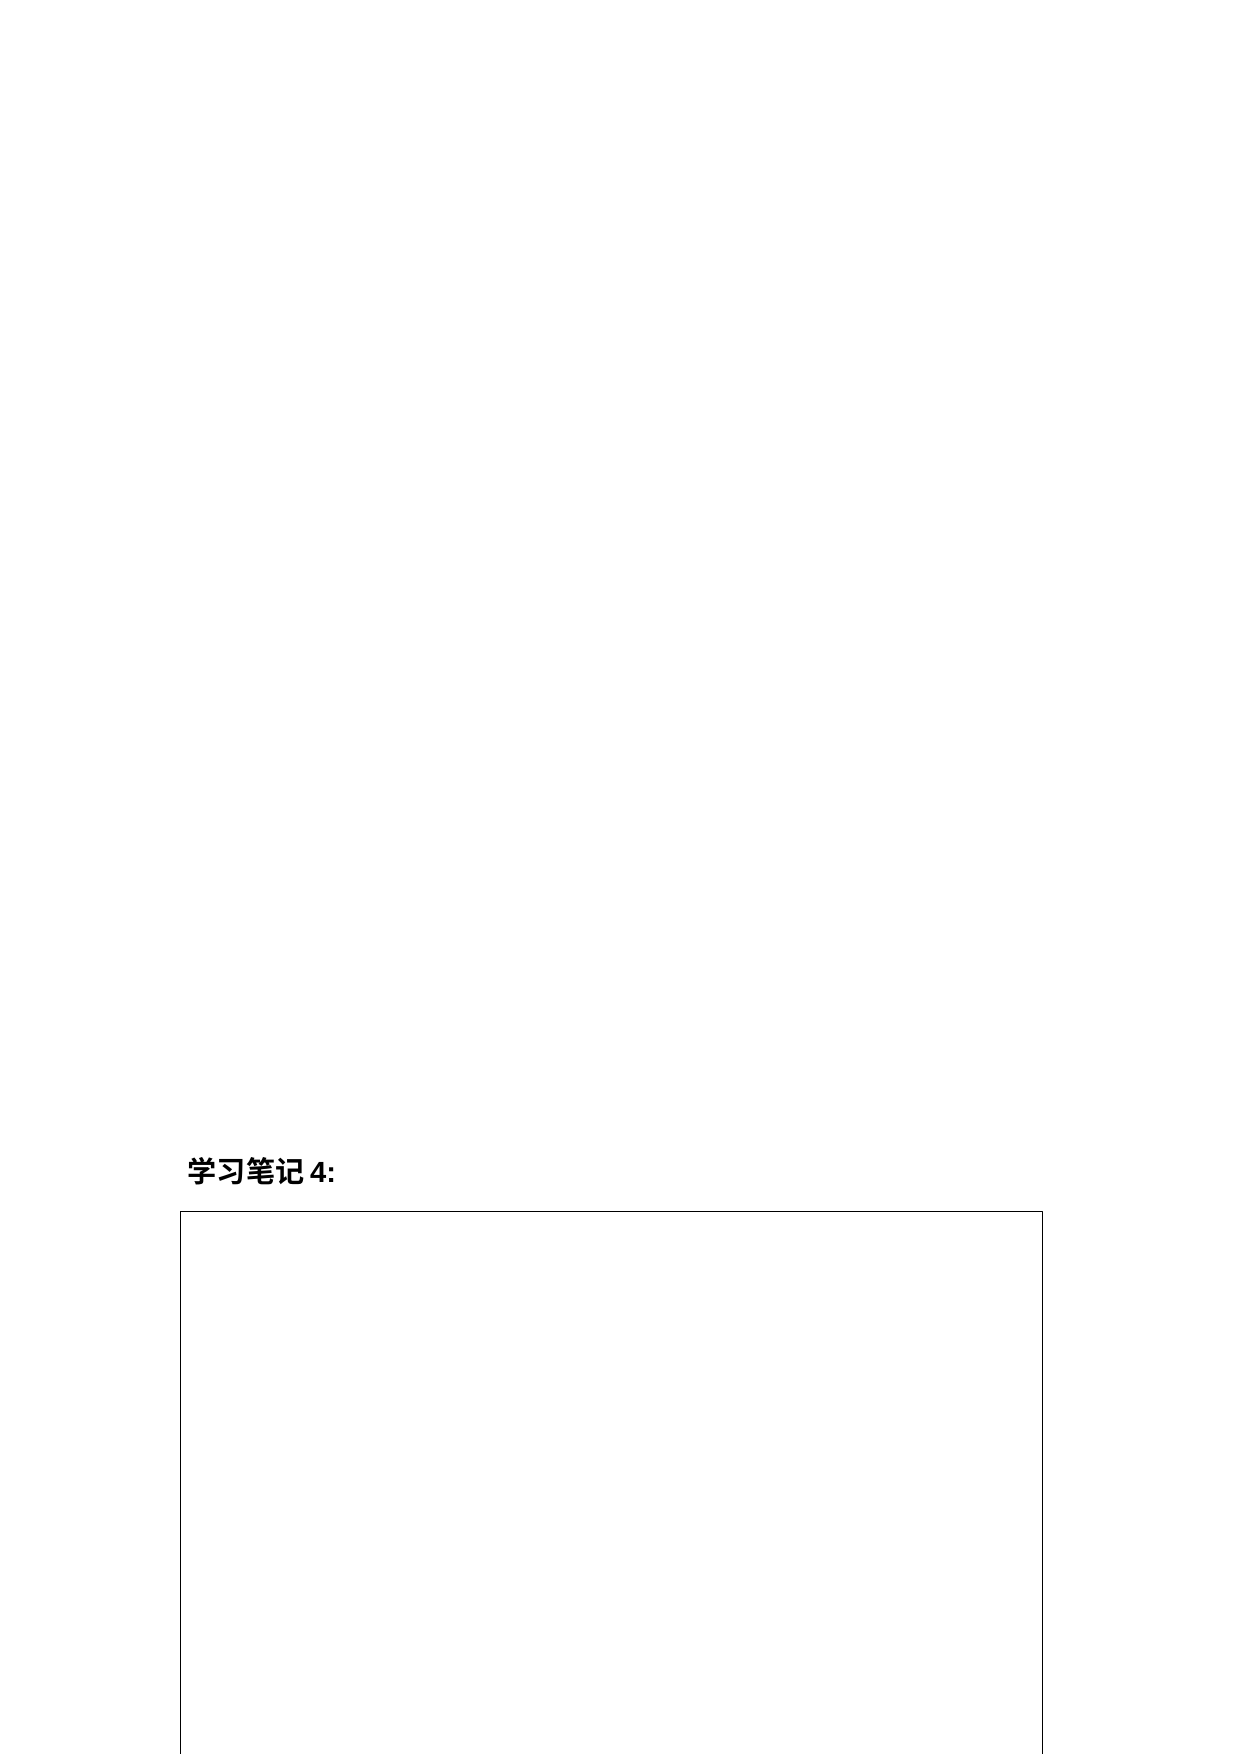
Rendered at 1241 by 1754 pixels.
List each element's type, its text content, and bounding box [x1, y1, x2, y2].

text 学习笔记4: [187, 1137, 1053, 1202]
